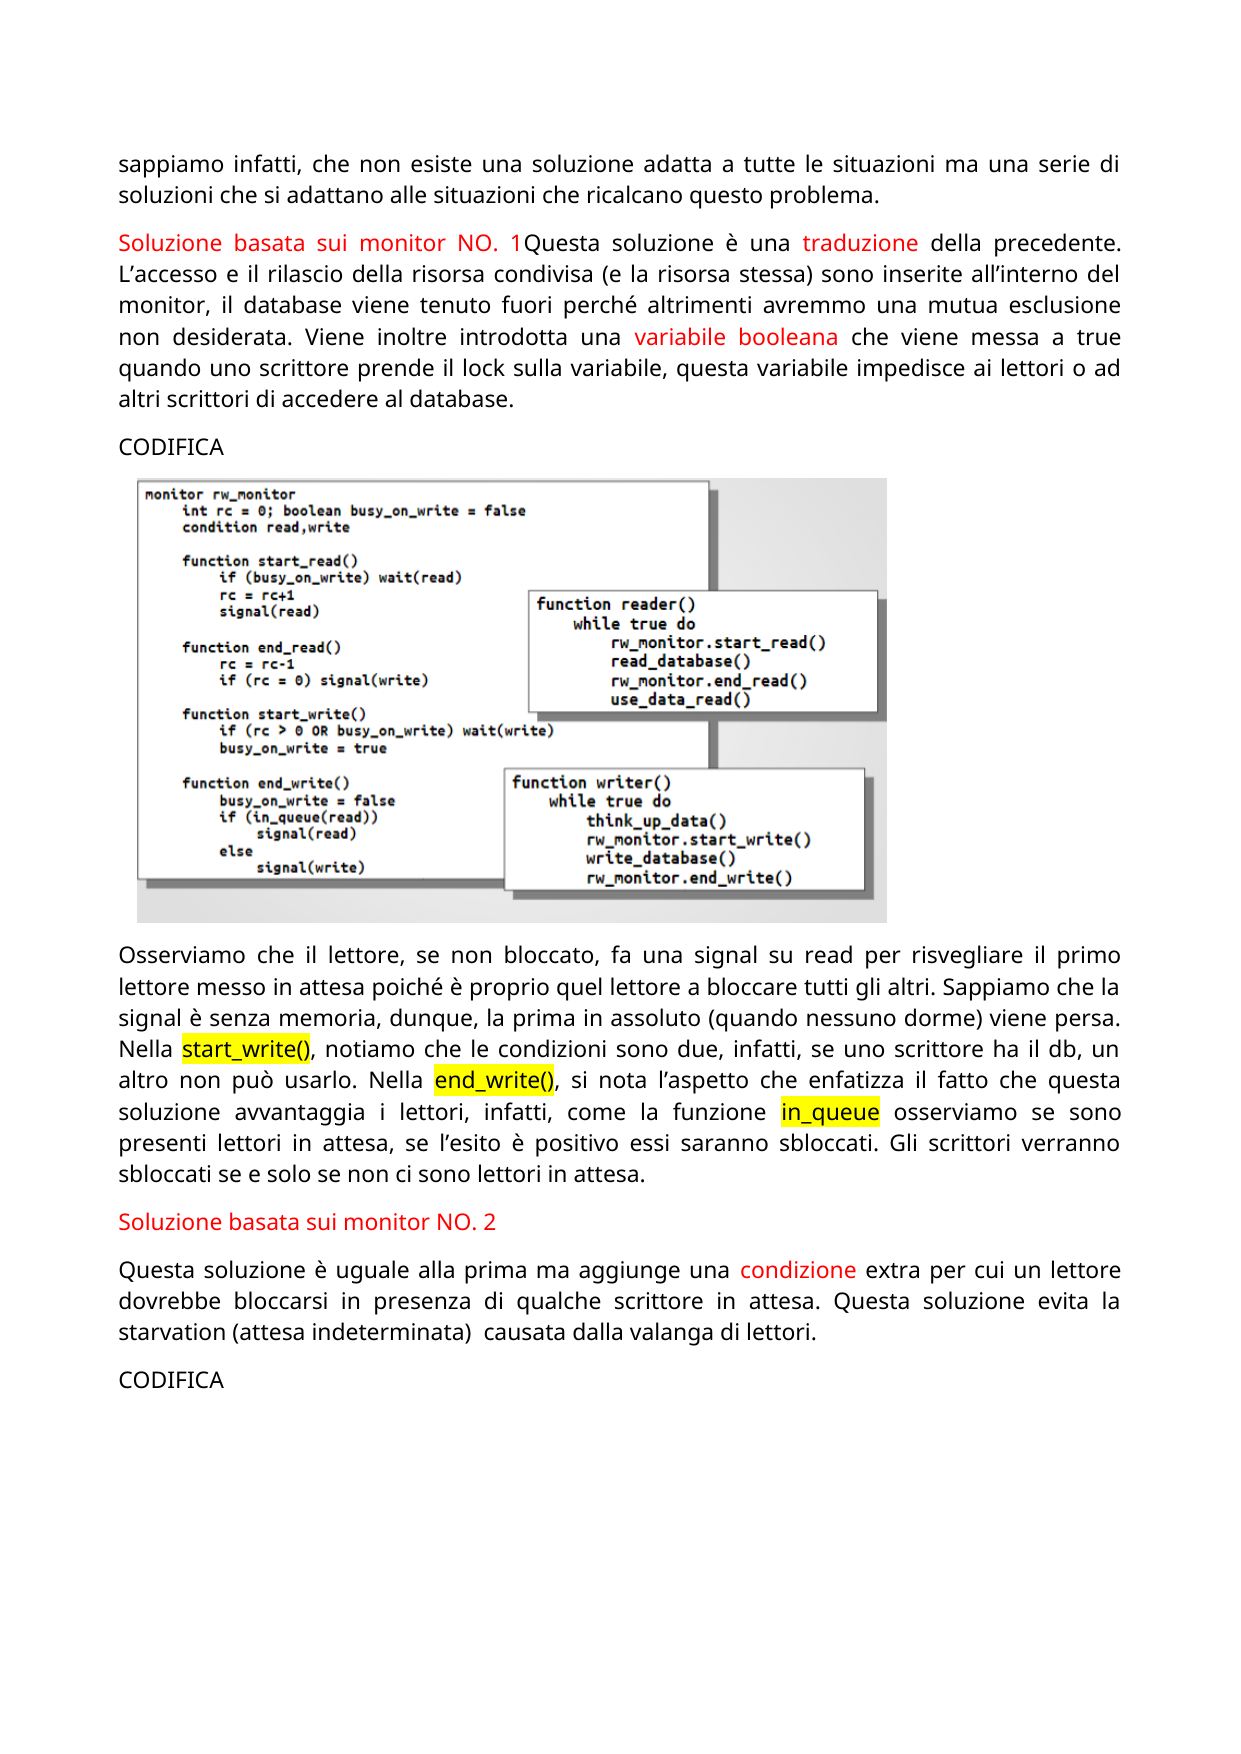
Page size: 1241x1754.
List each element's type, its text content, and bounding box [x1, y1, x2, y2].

text Osserviamo che il lettore, se non bloccato, fa una signal su read per risvegliare il primo lettore messo in attesa poiché è proprio quel lettore a bloccare tutti gli altri. Sappiamo che la signal è senza memoria, dunque, la prima in assoluto (quando nessuno dorme) viene persa. Nella start_write(), notiamo che le condizioni sono due, infatti, se uno scrittore ha il db, un altro non può usarlo. Nella end_write(), si nota l’aspetto che enfatizza il fatto che questa soluzione avvantaggia i lettori, infatti, come la funzione in_queue osserviamo se sono presenti lettori in attesa, se l’esito è positivo essi saranno sbloccati. Gli scrittori verranno sbloccati se e solo se non ci sono lettori in attesa. [118, 939, 1122, 1189]
text Questa soluzione è uguale alla prima ma aggiunge una condizione extra per cui un lettore dovrebbe bloccarsi in presenza di qualche scrittore in attesa. Questa soluzione evita la starvation (attesa indeterminata) causata dalla valanga di lettori. [118, 1254, 1122, 1348]
text Soluzione basata sui monitor NO. 2 [118, 1206, 1122, 1237]
text CODIFICA [118, 431, 1122, 462]
text CODIFICA [118, 1364, 1122, 1396]
text Soluzione basata sui monitor NO. 1Questa soluzione è una traduzione della precedente. L’accesso e il rilascio della risorsa condivisa (e la risorsa stessa) sono inserite all’interno del monitor, il database viene tenuto fuori perché altrimenti avremmo una mutua esclusione non desiderata. Viene inoltre introdotta una variabile booleana che viene messa a true quando uno scrittore prende il lock sulla variabile, questa variabile impedisce ai lettori o ad altri scrittori di accedere al database. [118, 227, 1122, 414]
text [118, 148, 1122, 210]
